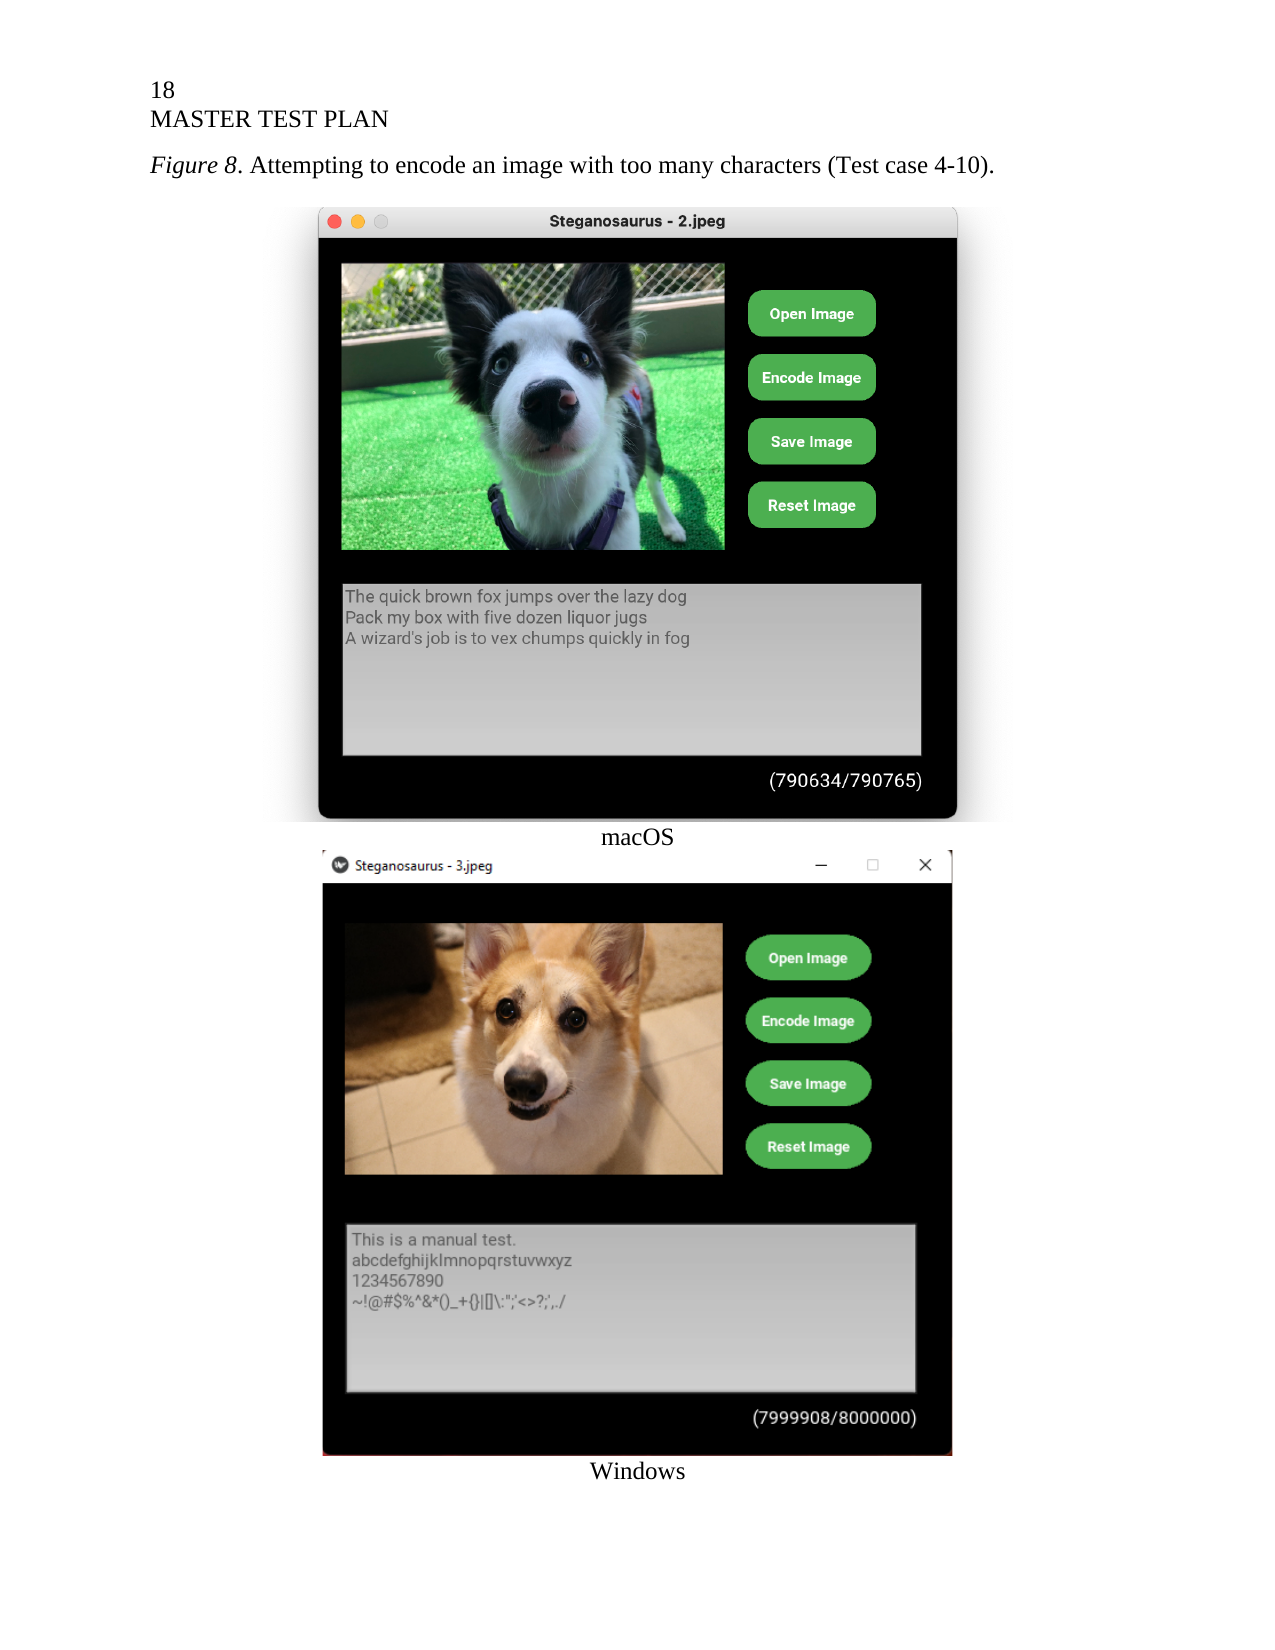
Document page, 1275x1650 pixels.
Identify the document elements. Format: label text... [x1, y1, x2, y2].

text macOS [150, 822, 1125, 850]
text Windows [150, 1456, 1125, 1485]
picture [322, 850, 953, 1456]
picture [253, 207, 1022, 822]
text Figure 8. Attempting to encode an image with too many characters (Test case 4-10). [150, 150, 1125, 179]
